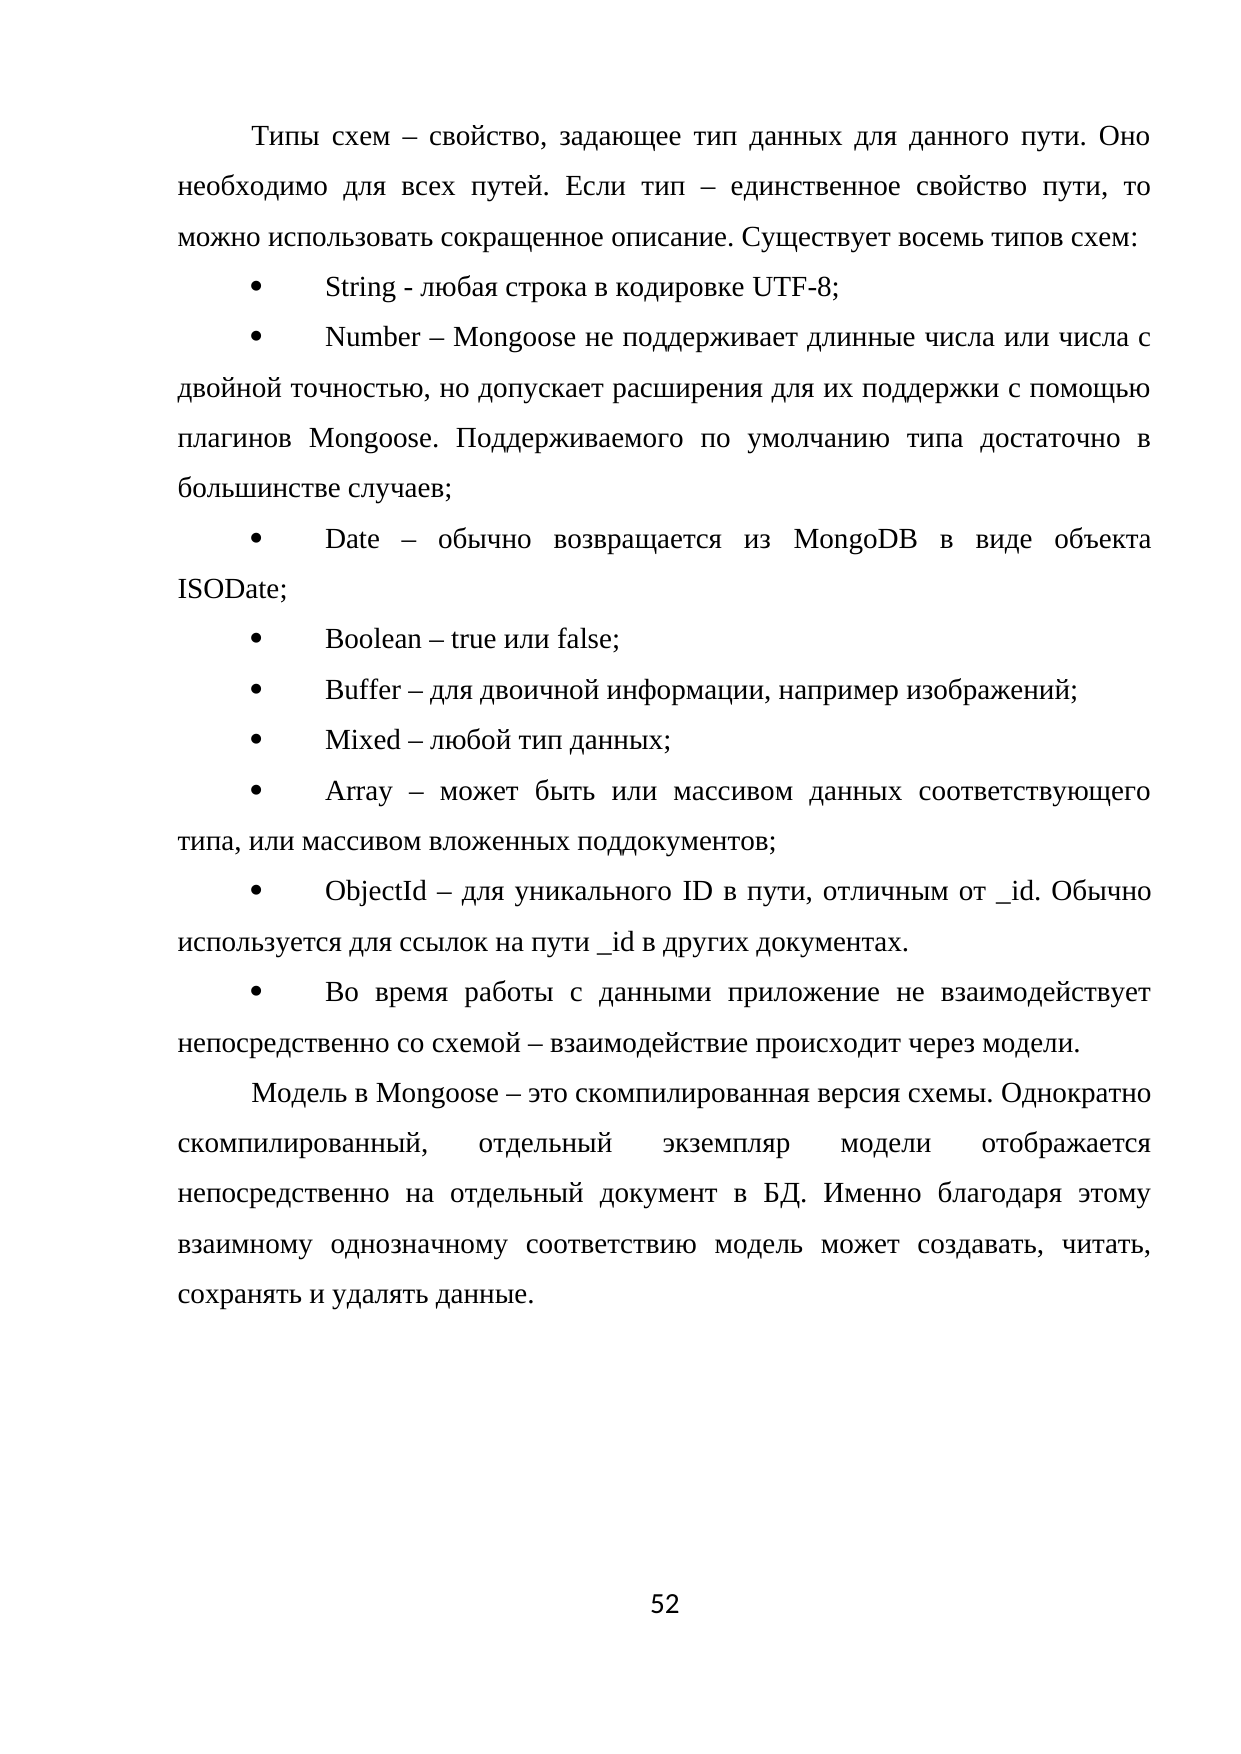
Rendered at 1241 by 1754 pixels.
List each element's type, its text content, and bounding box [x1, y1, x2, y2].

list ObjectId – для уникального ID в пути, отличным от _id. Обычно используется для ссылок на пути _id в других документах. [177, 873, 1152, 957]
list String - любая строка в кодировке UTF-8; [177, 269, 1152, 303]
list Boolean – true или false; [177, 622, 1152, 655]
list Buffer – для двоичной информации, например изображений; [177, 672, 1152, 706]
list Number – Mongoose не поддерживает длинные числа или числа с двойной точностью, но допускает расширения для их поддержки с помощью плагинов Mongoose. Поддерживаемого по умолчанию типа достаточно в большинстве случаев; [177, 319, 1152, 504]
list Модель в Mongoose – это скомпилированная версия схемы. Однократно скомпилированный, отдельный экземпляр модели отображается непосредственно на отдельный документ в БД. Именно благодаря этому взаимному однозначному соответствию модель может создавать, читать, сохранять и удалять данные. [177, 1075, 1152, 1310]
list Array – может быть или массивом данных соответствующего типа, или массивом вложенных поддокументов; [177, 773, 1152, 857]
list Во время работы с данными приложение не взаимодействует непосредственно со схемой – взаимодействие происходит через модели. [177, 974, 1152, 1058]
list Mixed – любой тип данных; [177, 722, 1152, 756]
text Типы схем – свойство, задающее тип данных для данного пути. Оно необходимо для всех путей. Если тип – единственное свойство пути, то можно использовать сокращенное описание. Существует восемь типов схем: [177, 118, 1152, 252]
list Date – обычно возвращается из MongoDB в виде объекта ISODate; [177, 521, 1152, 605]
